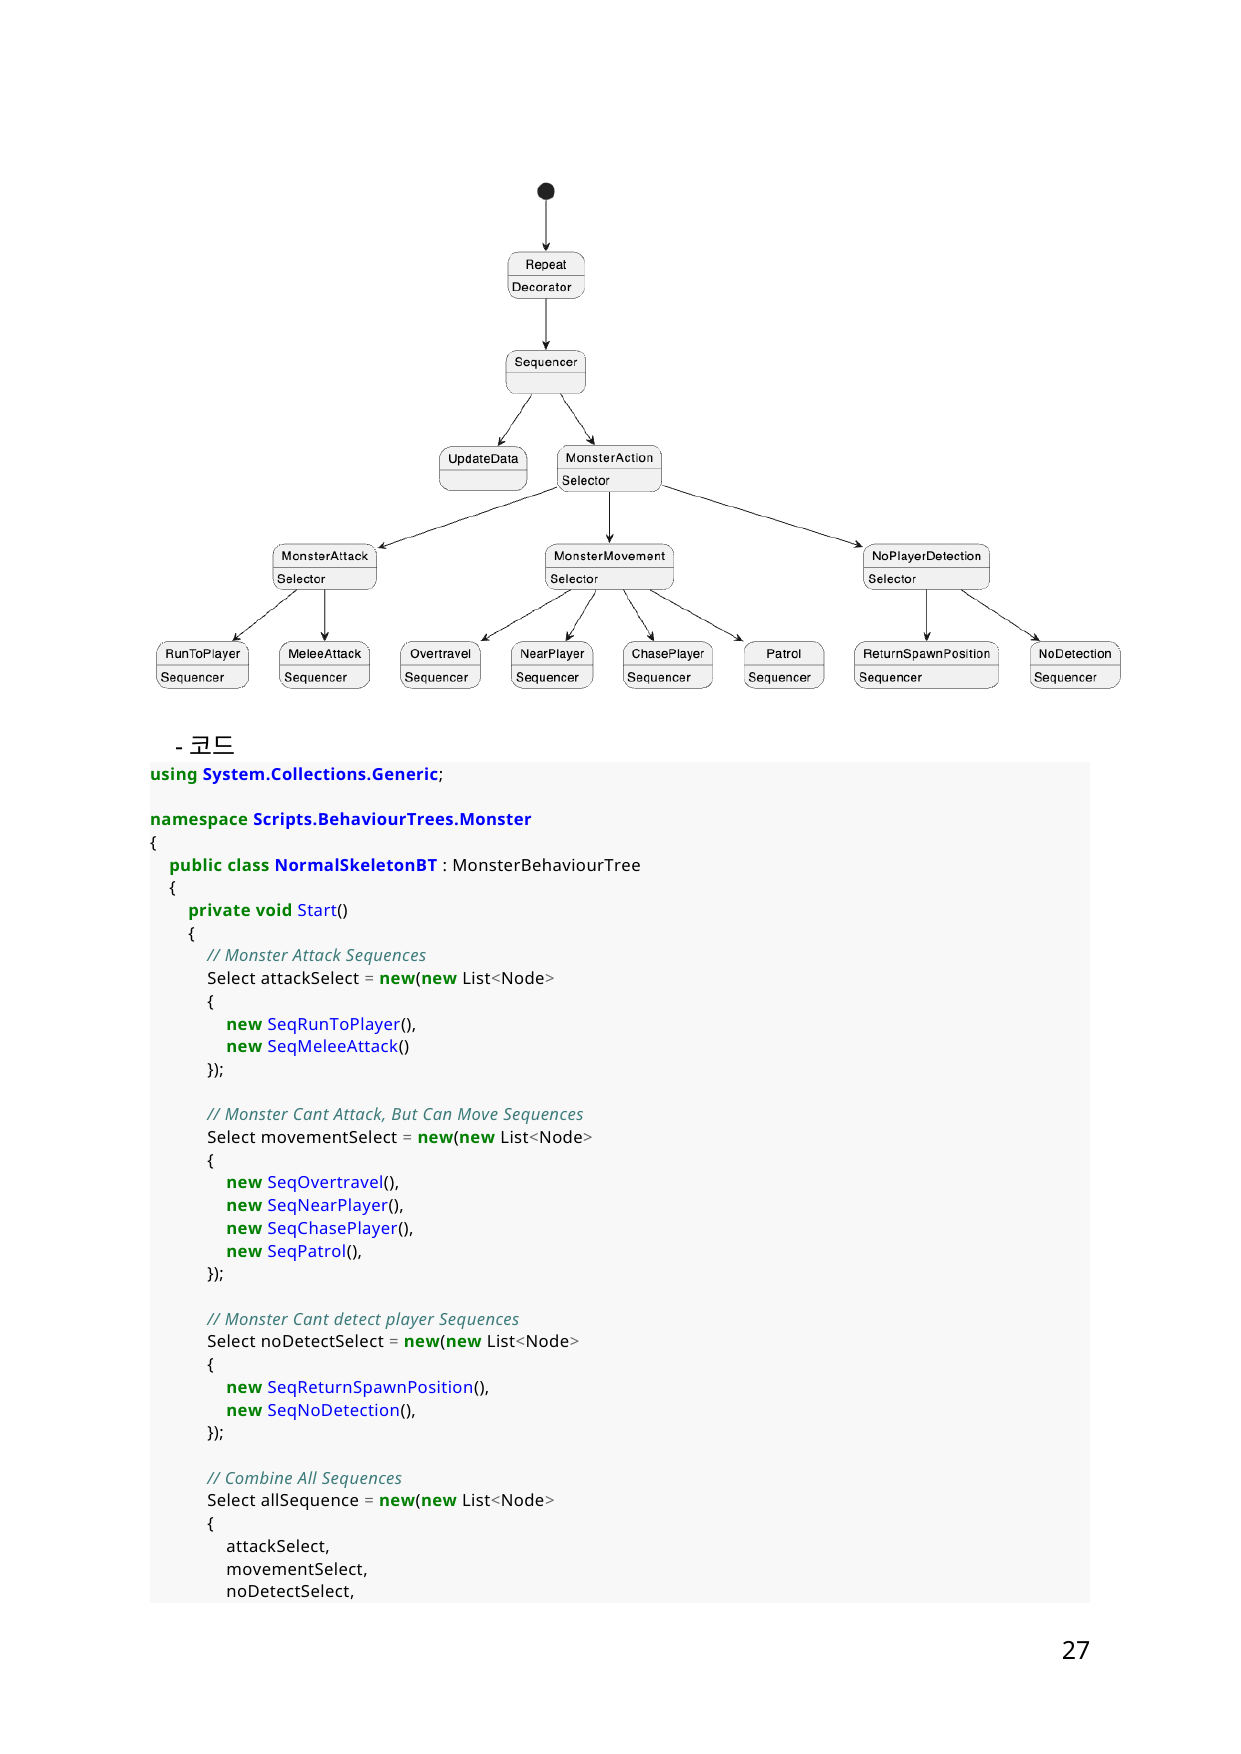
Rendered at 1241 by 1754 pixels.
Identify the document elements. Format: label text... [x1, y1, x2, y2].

text movementSelect, [150, 1557, 1090, 1580]
text Select attackSelect = new(new List<Node> [150, 967, 1090, 989]
text { [150, 989, 1090, 1012]
text new SeqNoDetection(), [150, 1398, 1090, 1421]
text namespace Scripts.BehaviourTrees.Monster [150, 808, 1090, 831]
text Select movementSelect = new(new List<Node> [150, 1126, 1090, 1148]
text noDetectSelect, [150, 1580, 1090, 1603]
text new SeqPatrol(), [150, 1239, 1090, 1262]
text }); [150, 1058, 1090, 1080]
text new SeqRunToPlayer(), [150, 1012, 1090, 1035]
picture [150, 177, 1125, 692]
text using System.Collections.Generic; [150, 762, 1090, 785]
text { [150, 1353, 1090, 1376]
text new SeqNearPlayer(), [150, 1194, 1090, 1217]
text - 코드 [150, 726, 1090, 762]
text }); [150, 1262, 1090, 1285]
text { [150, 876, 1090, 899]
text new SeqReturnSpawnPosition(), [150, 1376, 1090, 1398]
text // Monster Cant detect player Sequences [150, 1307, 1090, 1330]
text public class NormalSkeletonBT : MonsterBehaviourTree [150, 853, 1090, 876]
text { [150, 1512, 1090, 1534]
text // Monster Cant Attack, But Can Move Sequences [150, 1103, 1090, 1126]
text }); [150, 1421, 1090, 1444]
text // Monster Attack Sequences [150, 944, 1090, 967]
text { [150, 831, 1090, 853]
text new SeqMeleeAttack() [150, 1035, 1090, 1058]
text Select noDetectSelect = new(new List<Node> [150, 1330, 1090, 1353]
text // Combine All Sequences [150, 1466, 1090, 1489]
text Select allSequence = new(new List<Node> [150, 1489, 1090, 1512]
text private void Start() [150, 899, 1090, 921]
text { [150, 921, 1090, 944]
text new SeqOvertravel(), [150, 1171, 1090, 1194]
text { [150, 1148, 1090, 1171]
text attackSelect, [150, 1534, 1090, 1557]
text new SeqChasePlayer(), [150, 1217, 1090, 1239]
